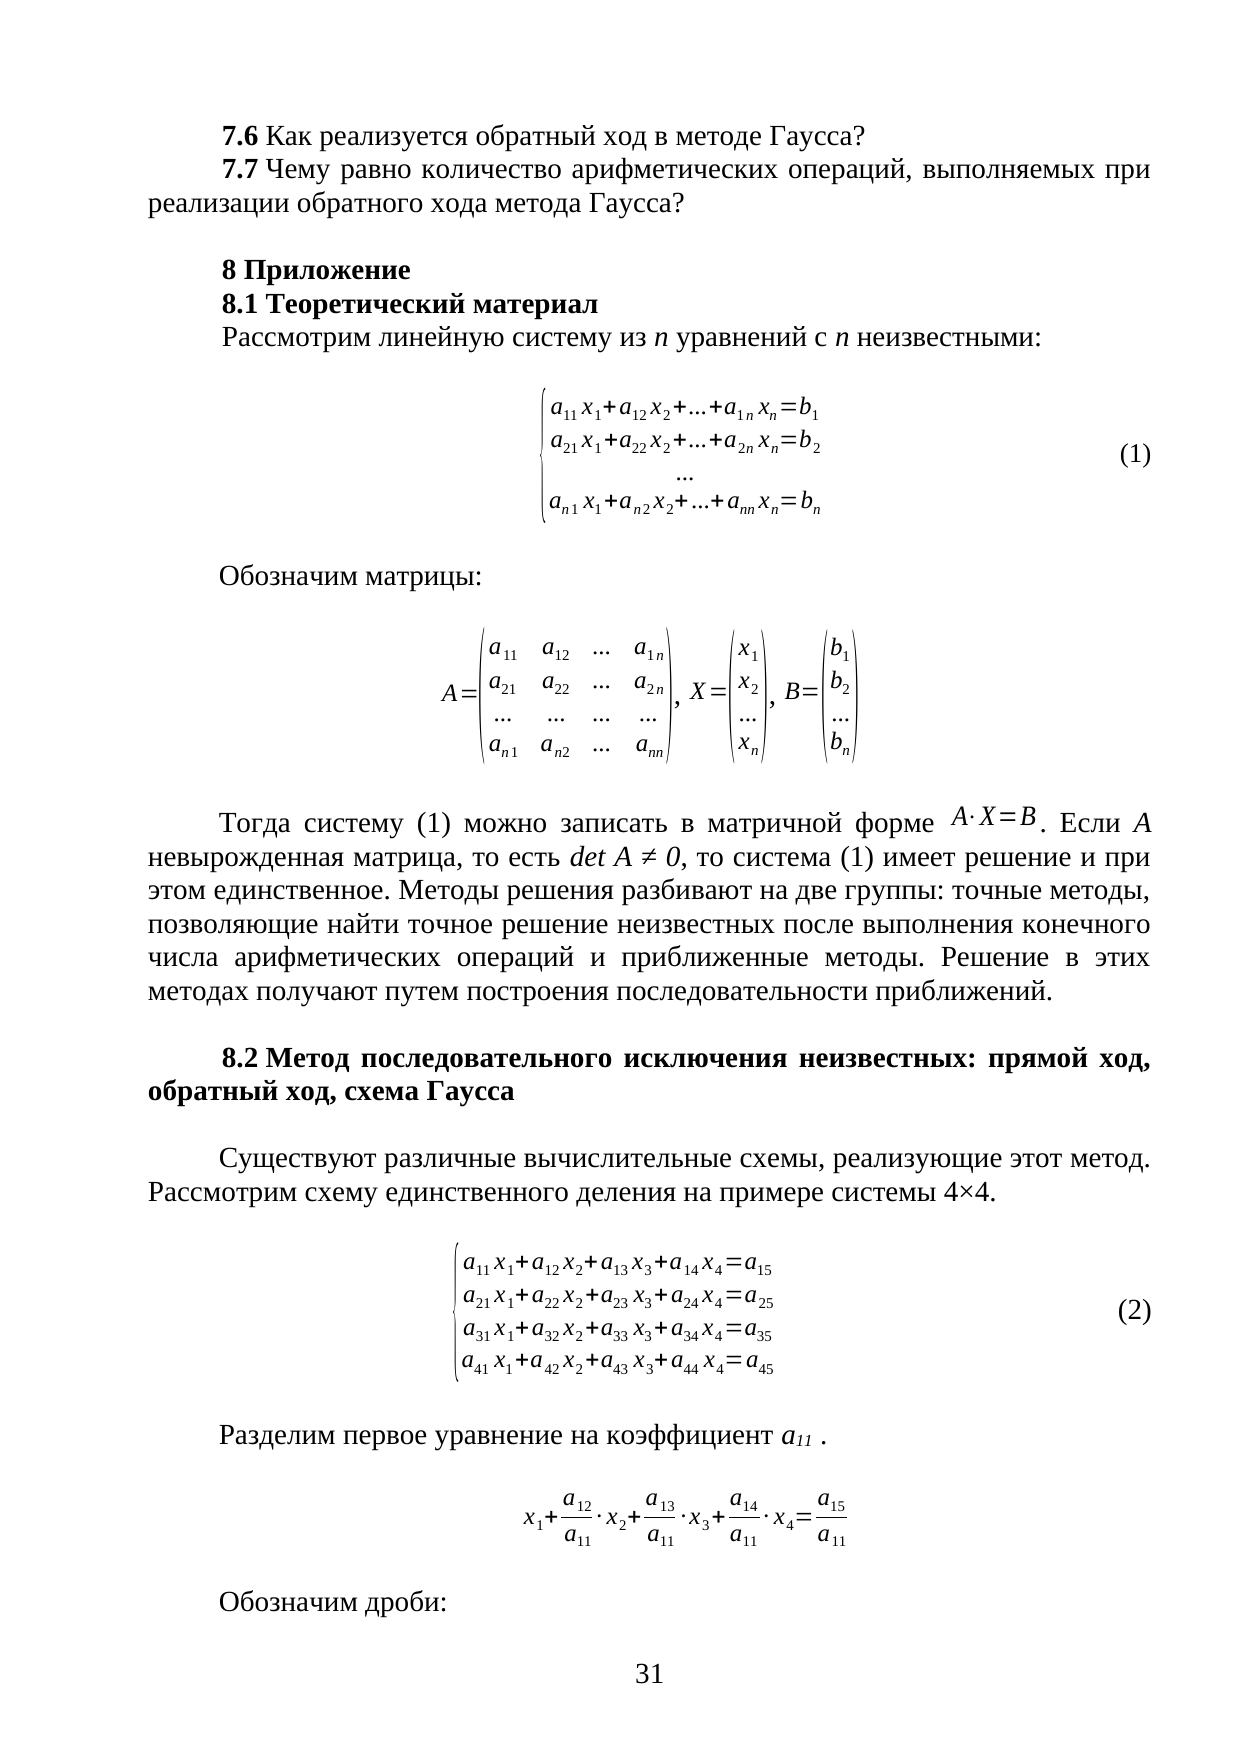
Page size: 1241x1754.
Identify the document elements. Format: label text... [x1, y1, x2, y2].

text Рассмотрим линейную систему из n уравнений с n неизвестными: [148, 319, 1152, 353]
text Тогда систему (1) можно записать в матричной форме . Если A невырожденная матрица, то есть det A ≠ 0, то система (1) имеет решение и при этом единственное. Методы решения разбивают на две группы: точные методы, позволяющие найти точное решение неизвестных после выполнения конечного числа арифметических операций и приближенные методы. Решение в этих методах получают путем построения последовательности приближений. [148, 801, 1152, 1006]
list Чему равно количество арифметических операций, выполняемых при реализации обратного хода метода Гаусса? [148, 152, 1152, 219]
list Приложение [148, 252, 1152, 286]
text Обозначим дроби: [148, 1584, 1152, 1617]
text Существуют различные вычислительные схемы, реализующие этот метод. Рассмотрим схему единственного деления на примере системы 4×4. [148, 1141, 1152, 1208]
text (2) [148, 1241, 1152, 1383]
list Как реализуется обратный ход в методе Гаусса? [148, 118, 1152, 152]
list Метод последовательного исключения неизвестных: прямой ход, обратный ход, схема Гаусса [148, 1040, 1152, 1107]
text , , [148, 625, 1152, 768]
text (1) [148, 386, 1152, 524]
text Обозначим матрицы: [148, 558, 1152, 592]
list Теоретический материал [148, 286, 1152, 319]
text Разделим первое уравнение на коэффициент а11 . [148, 1417, 1152, 1450]
